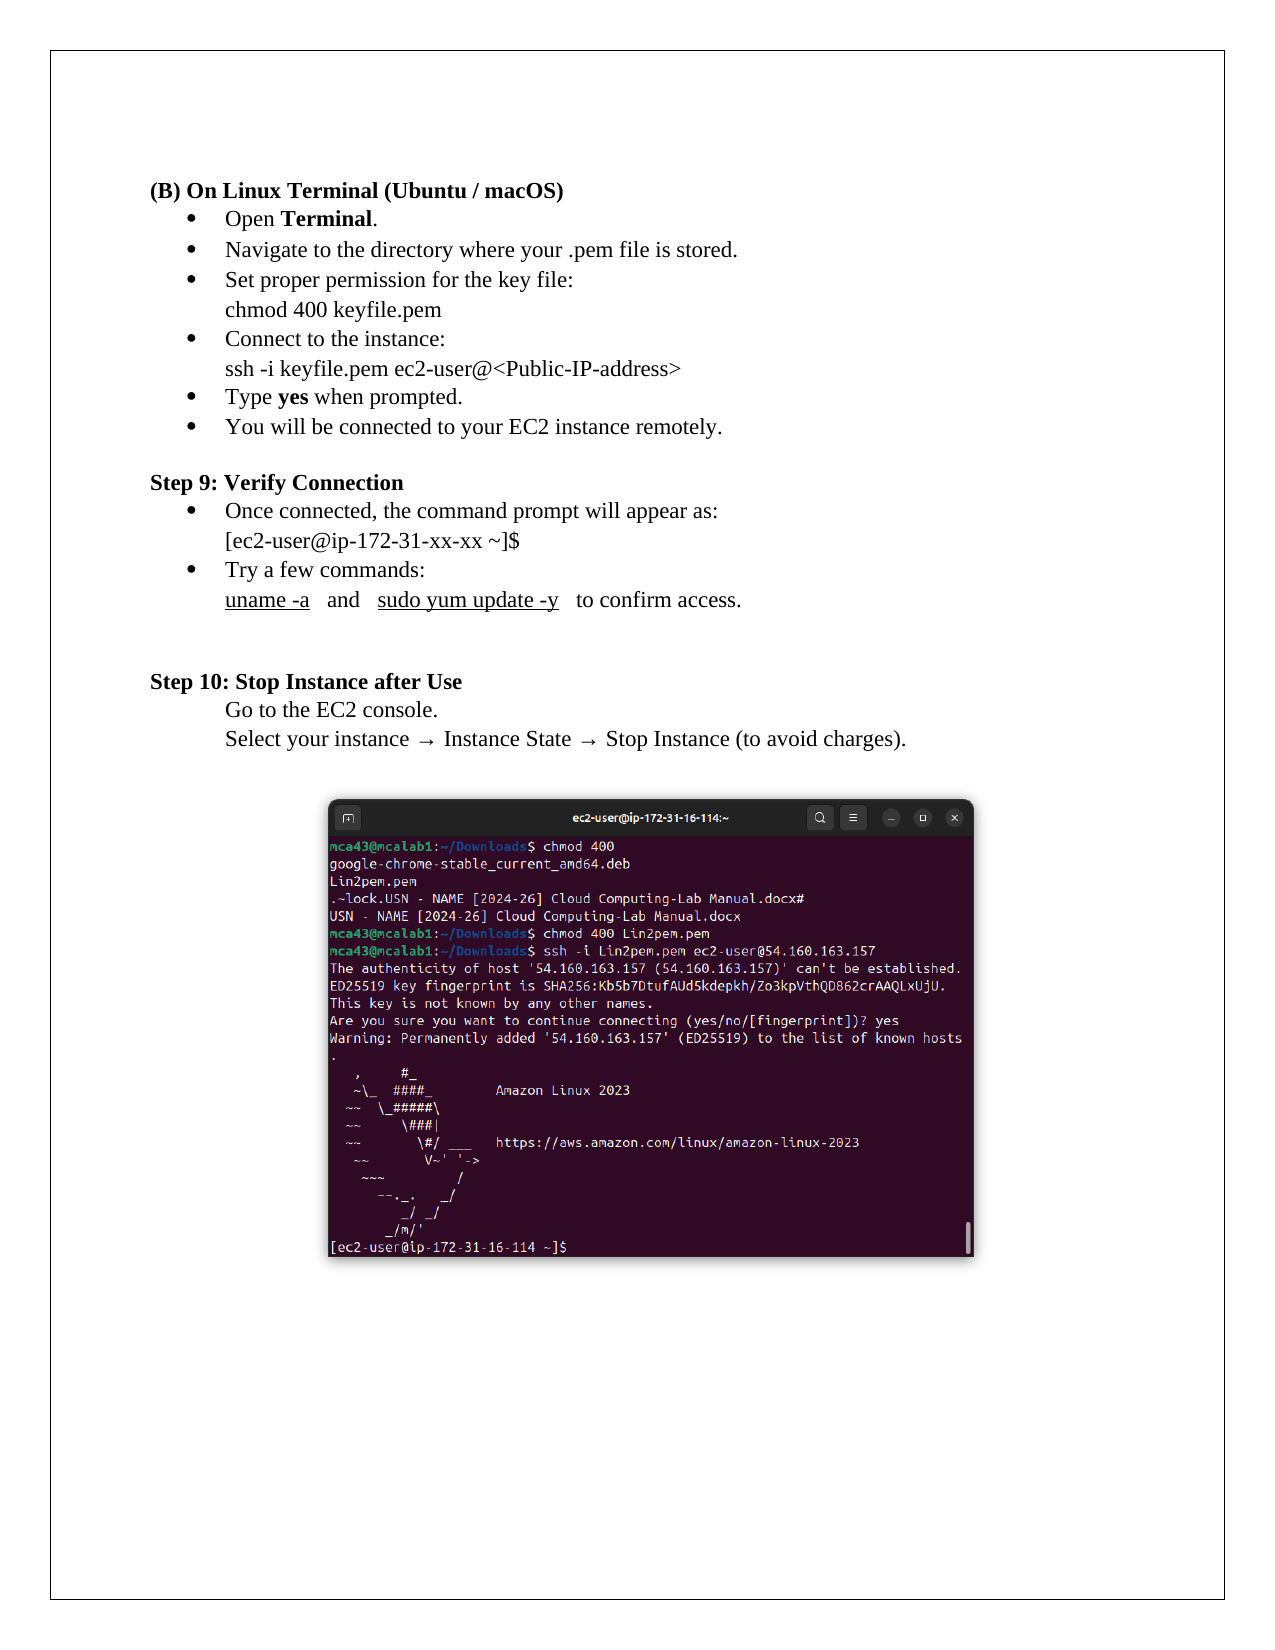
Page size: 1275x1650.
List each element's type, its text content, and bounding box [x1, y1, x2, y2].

picture [308, 781, 993, 1279]
list Set proper permission for the key file: [187, 266, 1152, 292]
list Once connected, the command prompt will appear as: [187, 497, 1152, 523]
list Navigate to the directory where your .pem file is stored. [187, 236, 1152, 262]
list ssh -i keyfile.pem ec2-user@<Public-IP-address> [225, 355, 1152, 381]
text Go to the EC2 console. [225, 696, 1152, 723]
list chmod 400 keyfile.pem [225, 296, 1152, 322]
list You will be connected to your EC2 instance remotely. [187, 413, 1152, 440]
list [ec2-user@ip-172-31-xx-xx ~]$ [225, 527, 1152, 554]
text (B) On Linux Terminal (Ubuntu / macOS) [150, 177, 1152, 203]
list Try a few commands: [187, 556, 1152, 582]
text Select your instance → Instance State → Stop Instance (to avoid charges). [225, 725, 1152, 751]
list Open Terminal. [187, 206, 1152, 232]
text Step 9: Verify Connection [150, 469, 1152, 495]
text Step 10: Stop Instance after Use [150, 668, 1152, 694]
list uname -a and sudo yum update -y to confirm access. [225, 586, 1152, 612]
list Type yes when prompted. [187, 383, 1152, 409]
list Connect to the instance: [187, 324, 1152, 351]
